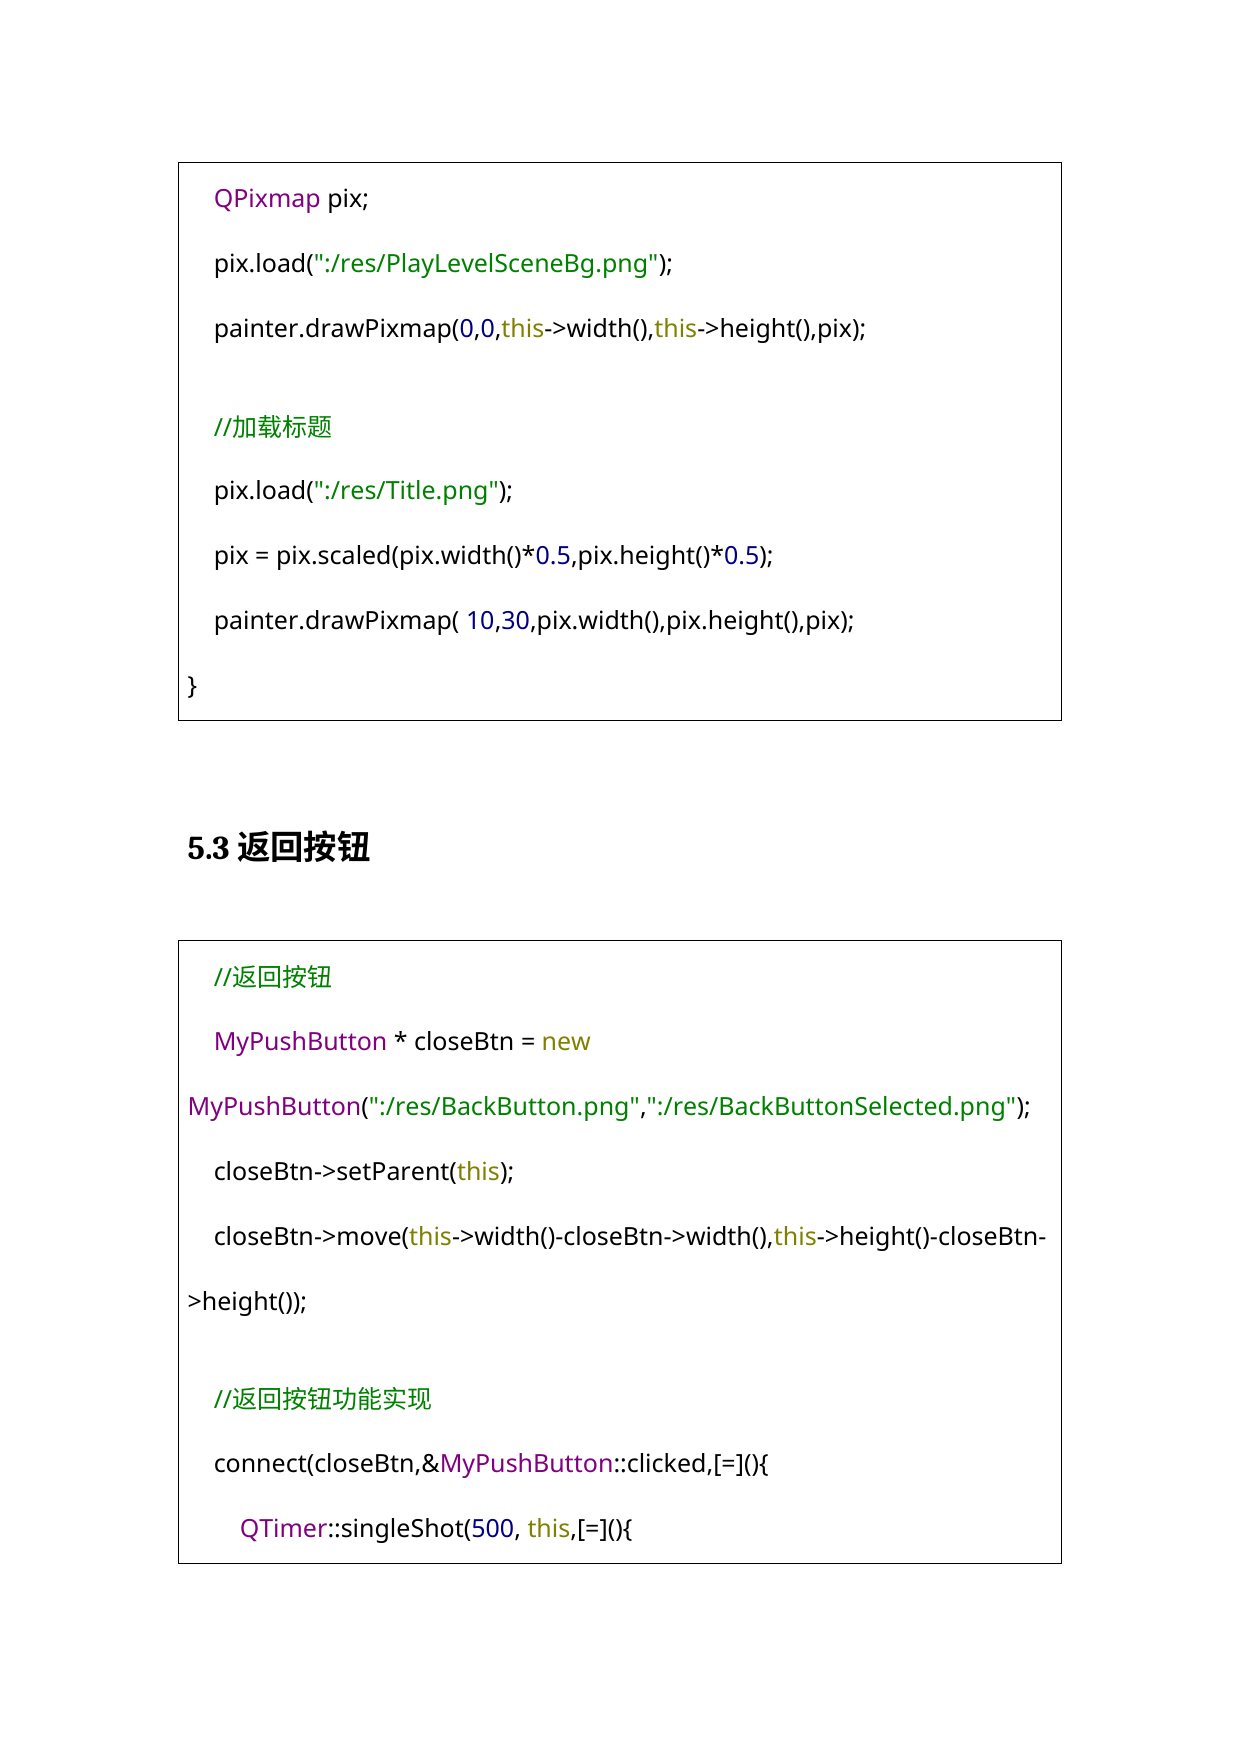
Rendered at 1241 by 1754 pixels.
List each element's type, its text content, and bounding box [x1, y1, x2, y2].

text pix.load(":/res/Title.png"); [187, 458, 1053, 523]
text } [179, 649, 1061, 720]
text QTimer::singleShot(500, this,[=](){ [179, 1492, 1061, 1563]
text closeBtn->move(this->width()-closeBtn->width(),this->height()-closeBtn->height()); [187, 1203, 1053, 1333]
text pix.load(":/res/PlayLevelSceneBg.png"); [187, 230, 1053, 295]
text //返回按钮功能实现 [187, 1366, 1053, 1431]
subtitle 5.3 返回按钮 [187, 813, 1053, 878]
text //返回按钮 [179, 941, 1061, 1008]
text MyPushButton * closeBtn = new MyPushButton(":/res/BackButton.png",":/res/BackButtonSelected.png"); [187, 1008, 1053, 1138]
text closeBtn->setParent(this); [187, 1138, 1053, 1203]
text QPixmap pix; [179, 163, 1061, 230]
text painter.drawPixmap(0,0,this->width(),this->height(),pix); [187, 295, 1053, 360]
text pix = pix.scaled(pix.width()*0.5,pix.height()*0.5); [187, 523, 1053, 588]
text //加载标题 [187, 393, 1053, 458]
text painter.drawPixmap( 10,30,pix.width(),pix.height(),pix); [187, 588, 1053, 649]
text connect(closeBtn,&MyPushButton::clicked,[=](){ [187, 1431, 1053, 1492]
